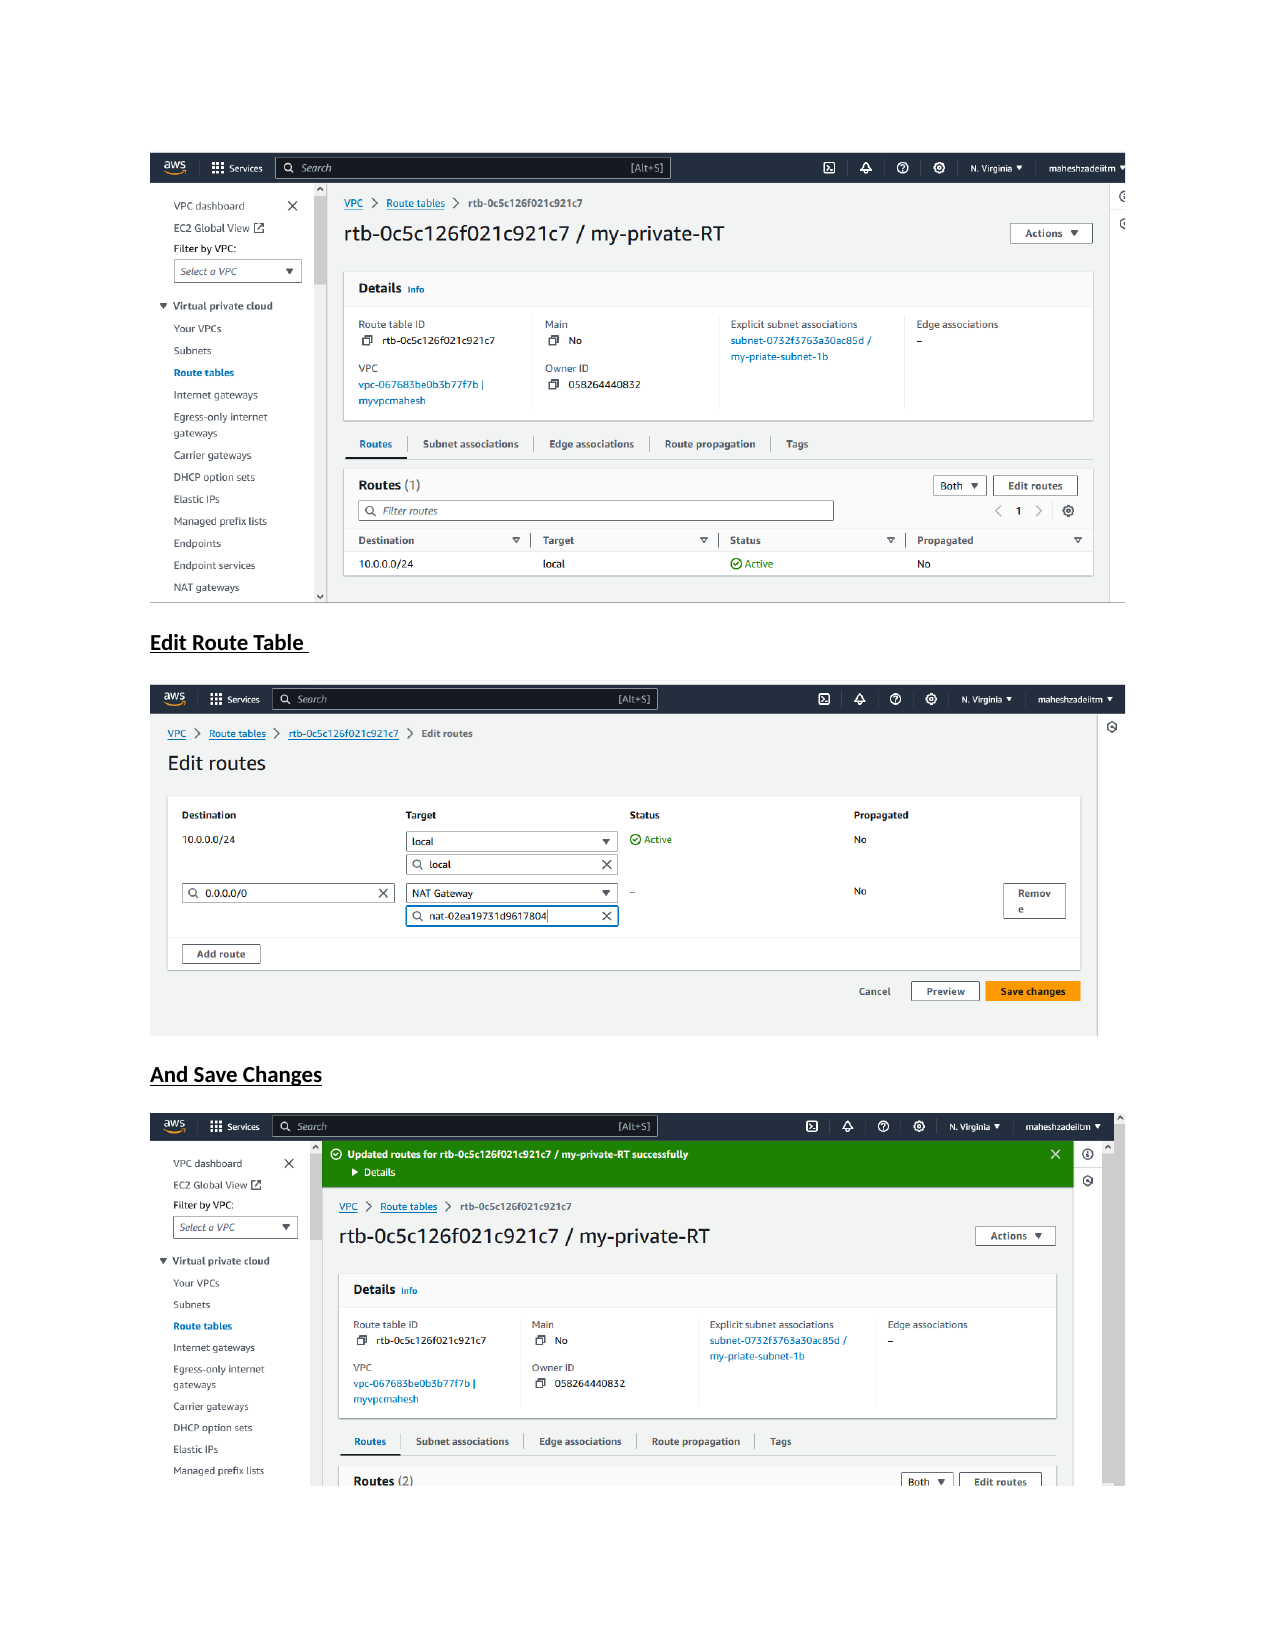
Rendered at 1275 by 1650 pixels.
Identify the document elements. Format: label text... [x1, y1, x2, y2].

picture [150, 150, 1125, 603]
picture [150, 1113, 1125, 1486]
picture [150, 680, 1125, 1036]
text Edit Route Table [150, 628, 1125, 656]
text And Save Changes [150, 1061, 1125, 1088]
